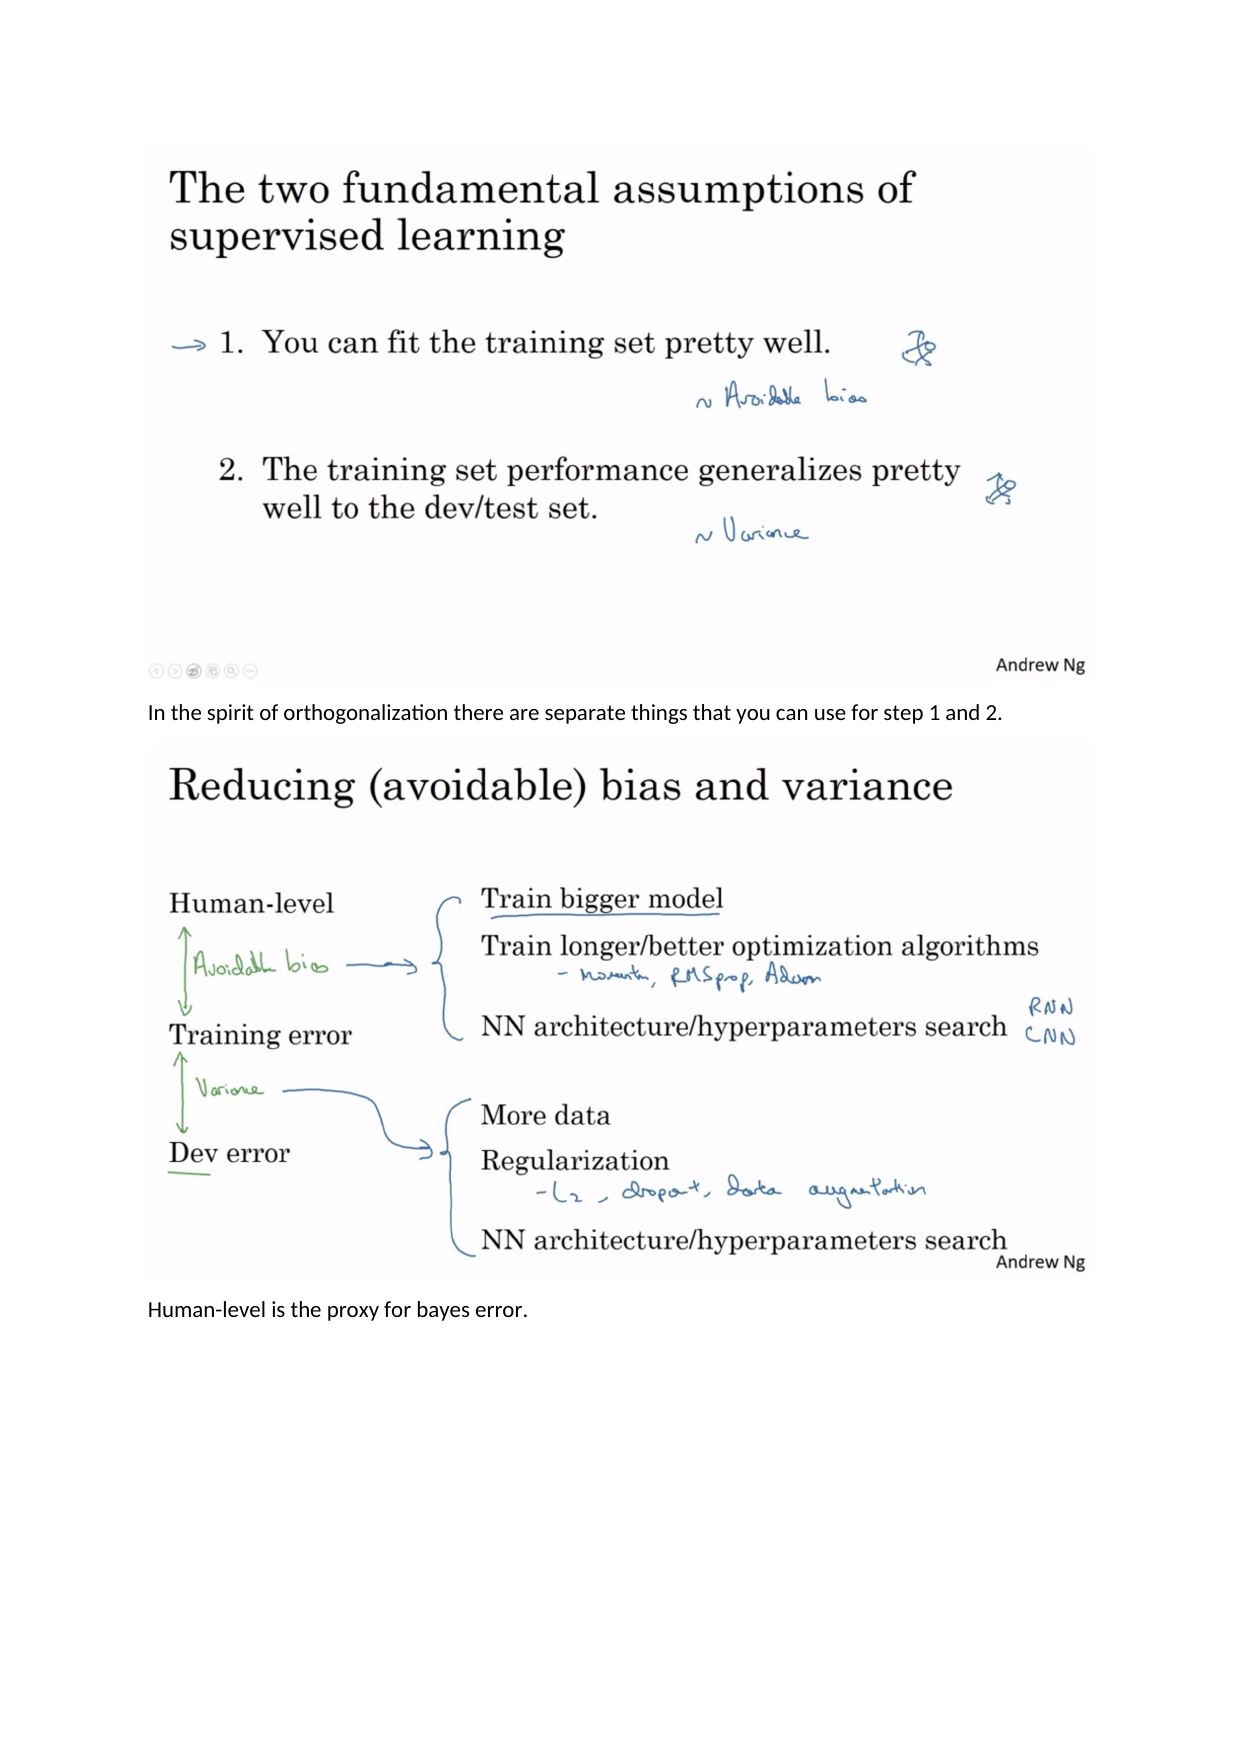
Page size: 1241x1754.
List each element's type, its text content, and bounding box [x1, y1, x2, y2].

picture [147, 745, 1093, 1277]
text Human-level is the proxy for bayes error. [148, 1295, 1093, 1323]
text In the spirit of orthogonalization there are separate things that you can use for step 1 and 2. [148, 698, 1093, 726]
picture [147, 147, 1093, 680]
